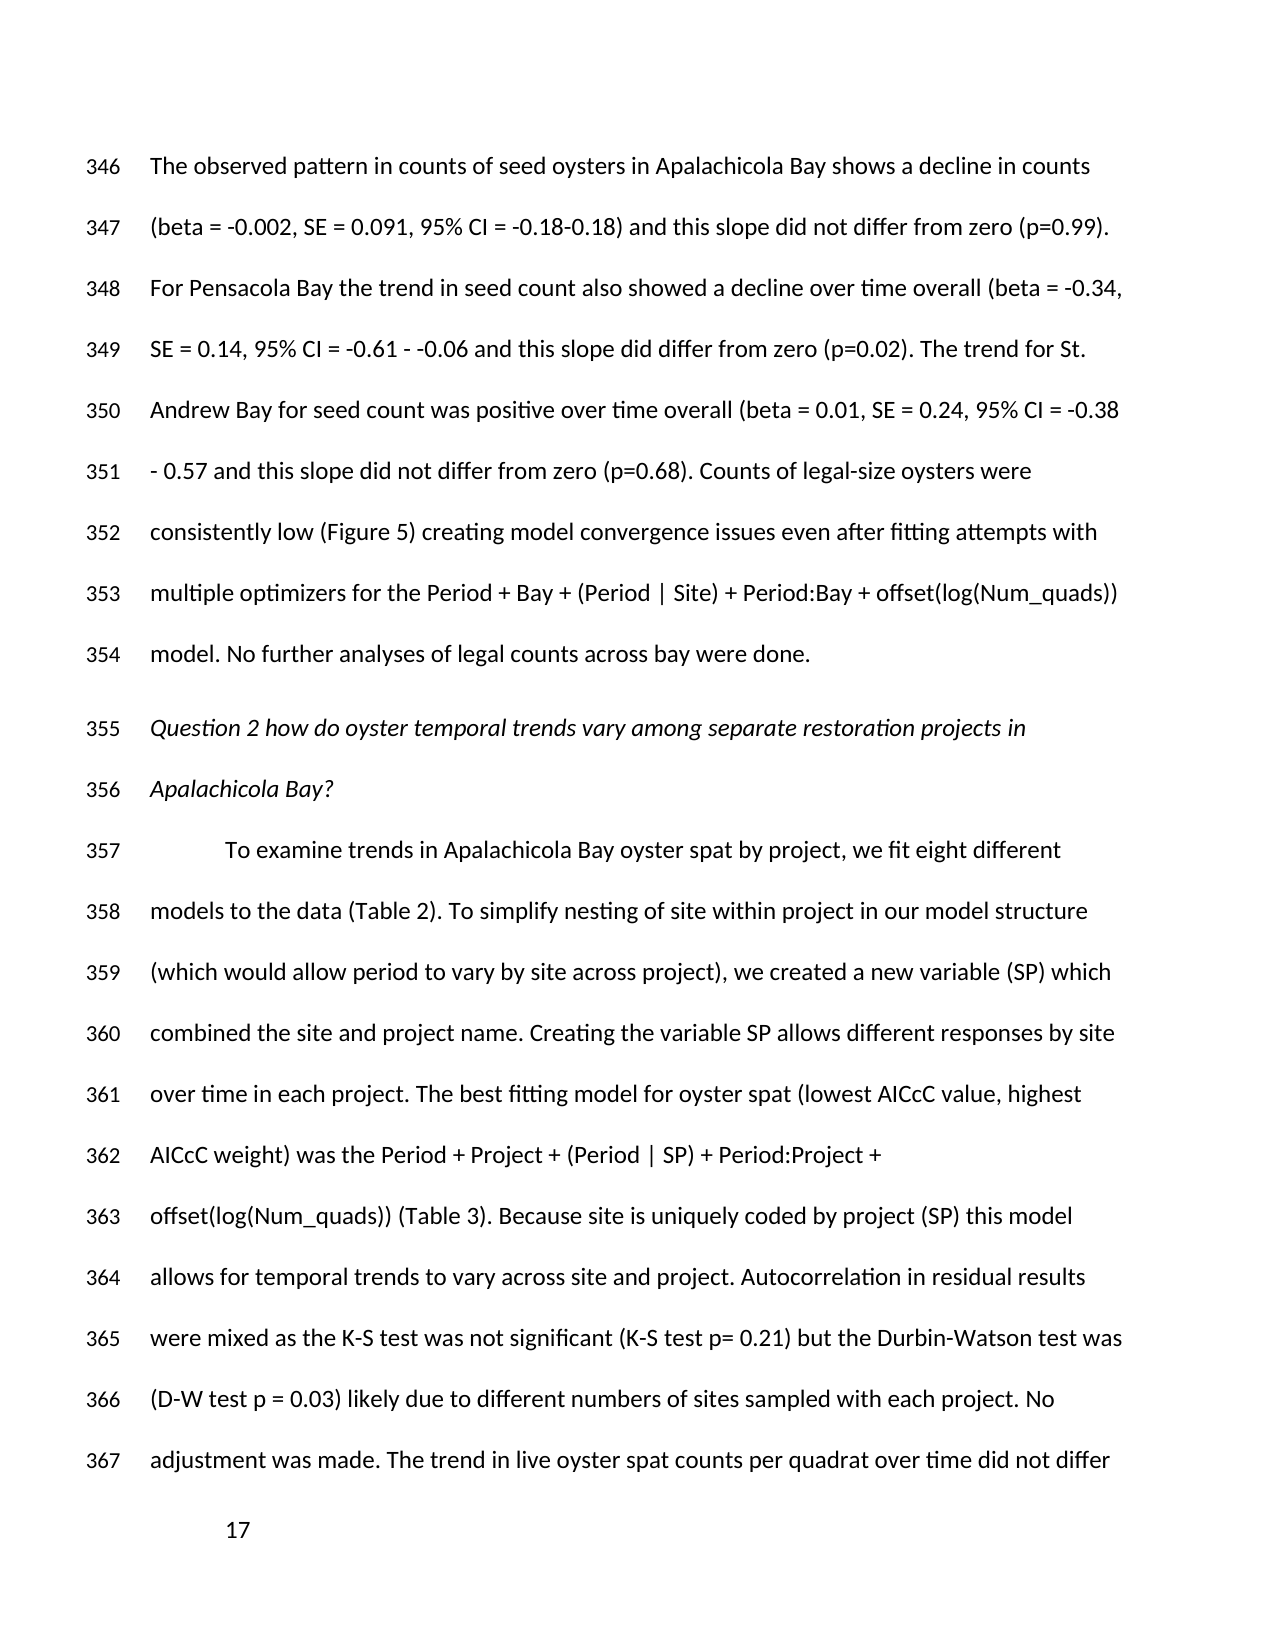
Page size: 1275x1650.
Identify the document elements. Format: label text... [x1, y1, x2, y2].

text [150, 150, 1125, 669]
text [150, 834, 1125, 1475]
subtitle Question 2 how do oyster temporal trends vary among separate restoration projects in Apalachicola Bay? [150, 712, 1125, 803]
